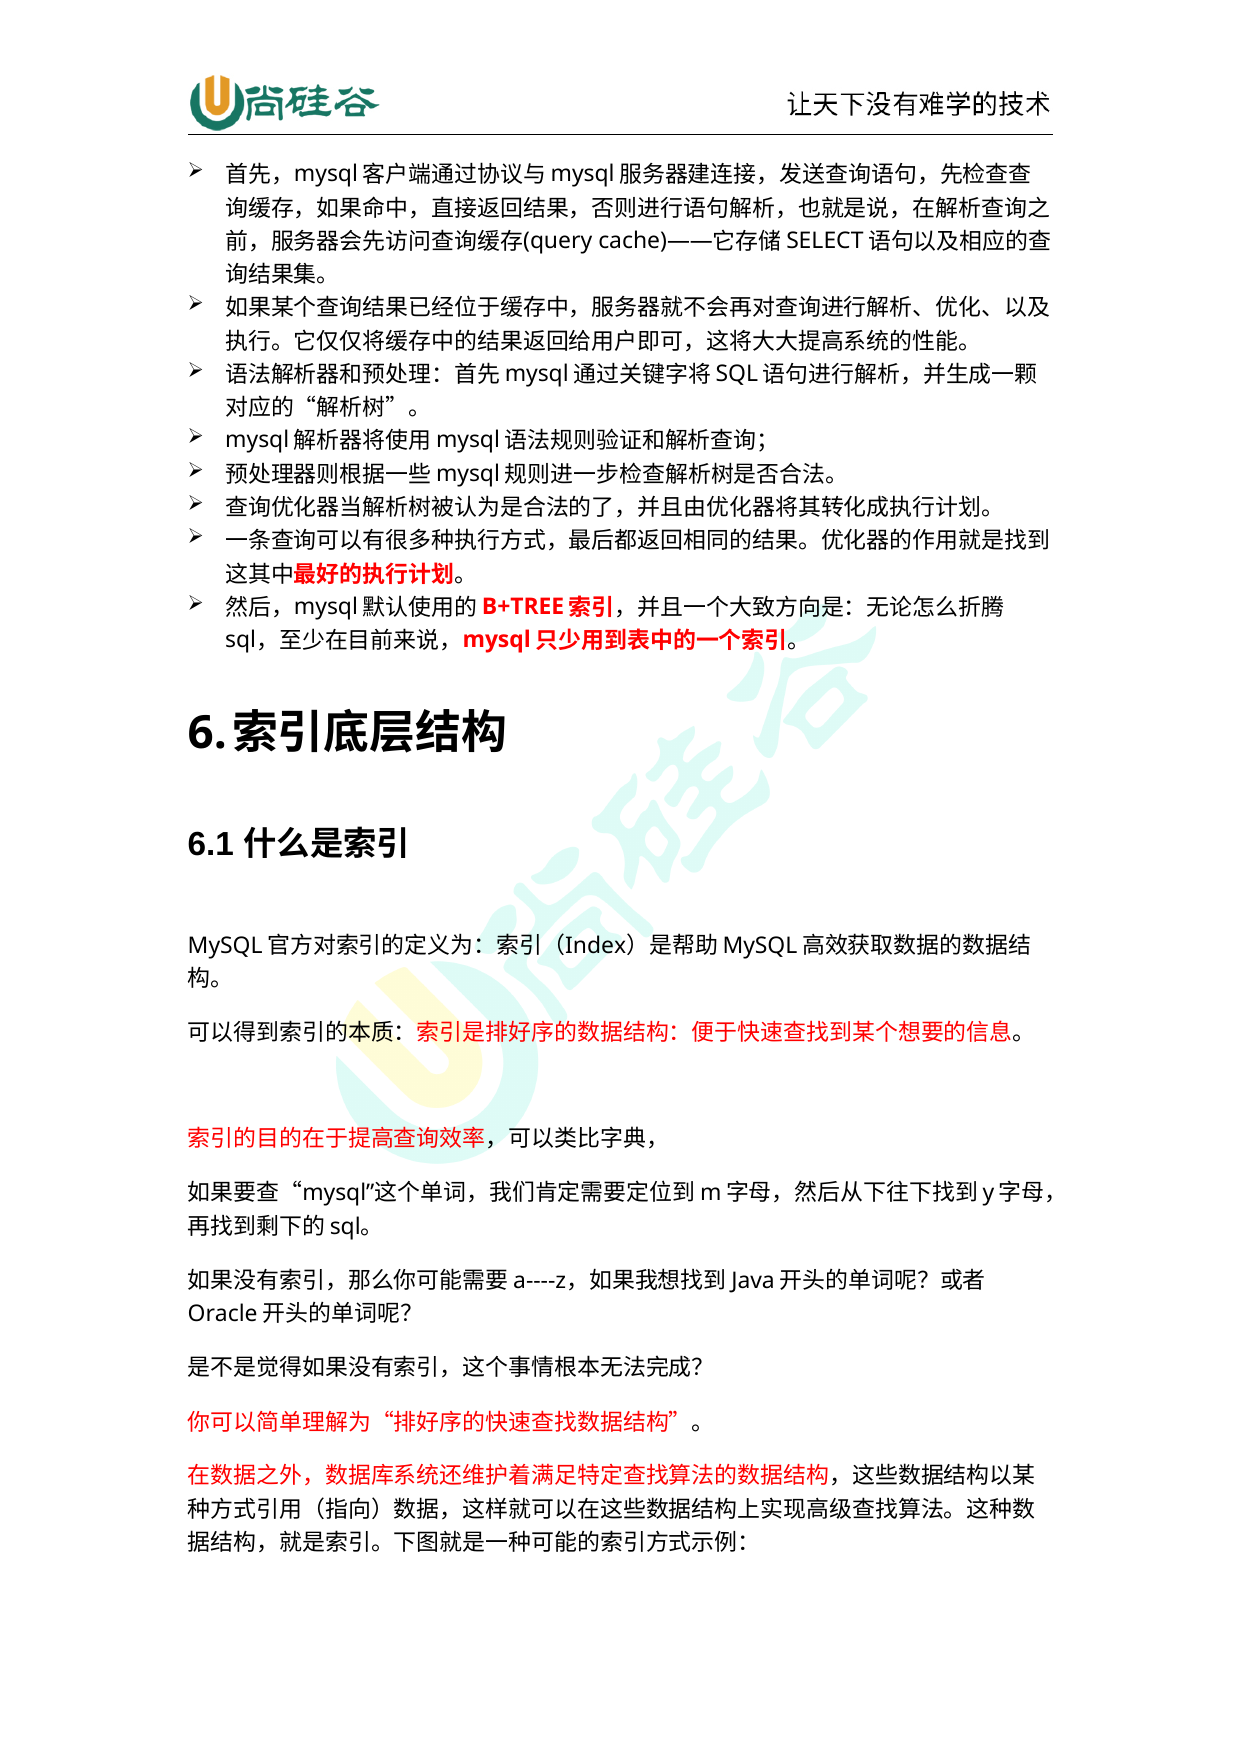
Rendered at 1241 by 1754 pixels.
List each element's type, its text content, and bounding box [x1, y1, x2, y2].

text 如果要查“mysql”这个单词，我们肯定需要定位到m字母，然后从下往下找到y字母，再找到剩下的sql。 [187, 1174, 1053, 1241]
list 然后，mysql默认使用的B+TREE索引，并且一个大致方向是：无论怎么折腾sql，至少在目前来说，mysql只少用到表中的一个索引。 [187, 589, 1053, 655]
subtitle 索引底层结构 [187, 722, 1053, 755]
text 如果没有索引，那么你可能需要a----z，如果我想找到Java开头的单词呢？或者Oracle开头的单词呢？ [187, 1262, 1053, 1328]
list 一条查询可以有很多种执行方式，最后都返回相同的结果。优化器的作用就是找到这其中最好的执行计划。 [187, 522, 1053, 589]
list 预处理器则根据一些mysql规则进一步检查解析树是否合法。 [187, 456, 1053, 489]
list 查询优化器当解析树被认为是合法的了，并且由优化器将其转化成执行计划。 [187, 489, 1053, 522]
text 索引的目的在于提高查询效率，可以类比字典， [187, 1120, 1053, 1153]
list 语法解析器和预处理：首先mysql通过关键字将SQL语句进行解析，并生成一颗对应的“解析树”。 [187, 356, 1053, 422]
subtitle 6.1 什么是索引 [187, 817, 1053, 865]
text 你可以简单理解为“排好序的快速查找数据结构”。 [187, 1403, 1053, 1437]
picture [187, 73, 1053, 132]
text 是不是觉得如果没有索引，这个事情根本无法完成？ [187, 1349, 1053, 1382]
text 在数据之外，数据库系统还维护着满足特定查找算法的数据结构，这些数据结构以某种方式引用（指向）数据，这样就可以在这些数据结构上实现高级查找算法。这种数据结构，就是索引。下图就是一种可能的索引方式示例： [187, 1457, 1053, 1557]
list mysql解析器将使用mysql语法规则验证和解析查询； [187, 422, 1053, 456]
list 如果某个查询结果已经位于缓存中，服务器就不会再对查询进行解析、优化、以及执行。它仅仅将缓存中的结果返回给用户即可，这将大大提高系统的性能。 [187, 289, 1053, 356]
text 可以得到索引的本质：索引是排好序的数据结构：便于快速查找到某个想要的信息。 [187, 1014, 1053, 1047]
list 首先，mysql客户端通过协议与mysql服务器建连接，发送查询语句，先检查查询缓存，如果命中，直接返回结果，否则进行语句解析，也就是说，在解析查询之前，服务器会先访问查询缓存(query cache)——它存储SELECT语句以及相应的查询结果集。 [187, 156, 1053, 289]
text MySQL官方对索引的定义为：索引（Index）是帮助MySQL高效获取数据的数据结构。 [187, 927, 1053, 993]
